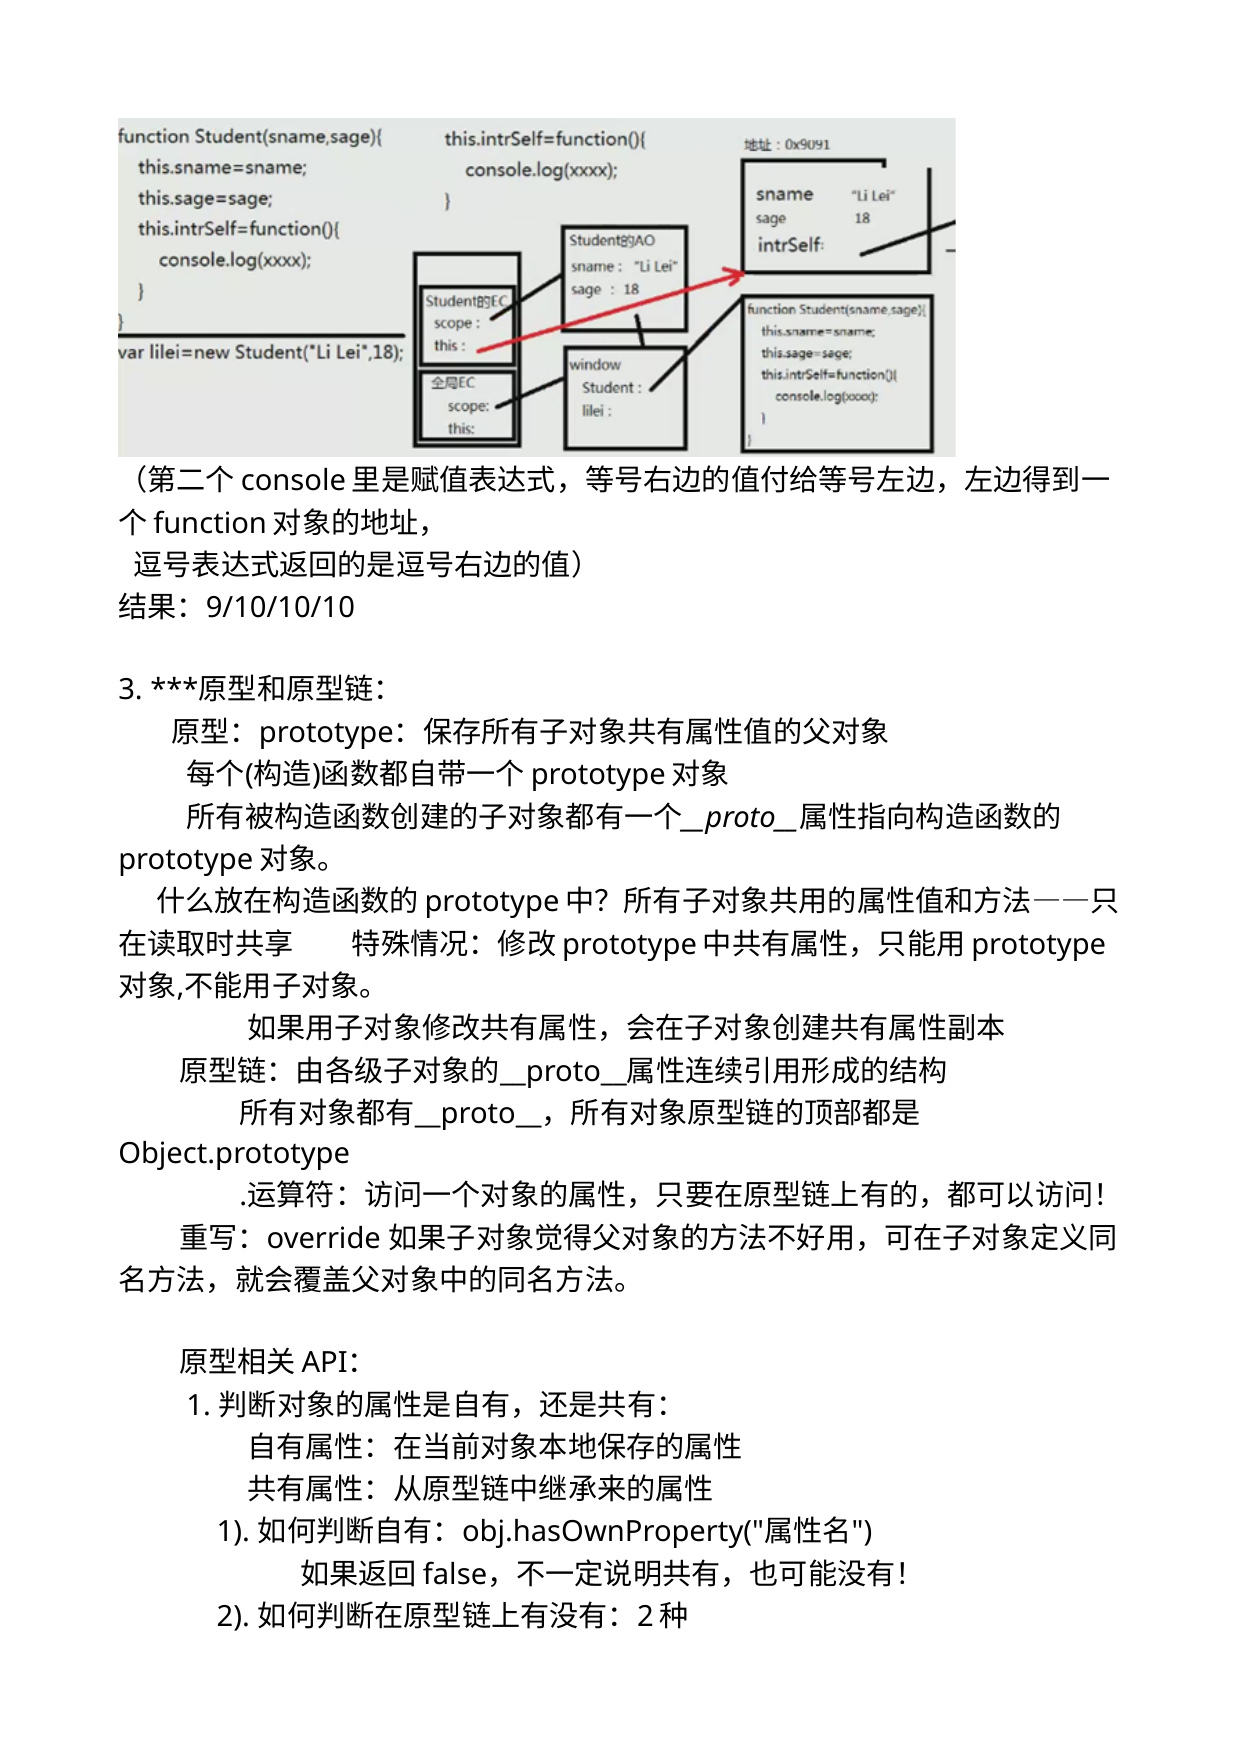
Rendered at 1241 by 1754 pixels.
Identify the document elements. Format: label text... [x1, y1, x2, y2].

text 什么放在构造函数的prototype中？所有子对象共用的属性值和方法——只在读取时共享 特殊情况：修改prototype中共有属性，只能用prototype对象,不能用子对象。 [118, 878, 1122, 1005]
text 原型链：由各级子对象的__proto__属性连续引用形成的结构 [118, 1047, 1122, 1090]
text .运算符：访问一个对象的属性，只要在原型链上有的，都可以访问！ [118, 1172, 1122, 1214]
text 重写：override 如果子对象觉得父对象的方法不好用，可在子对象定义同名方法，就会覆盖父对象中的同名方法。 [118, 1214, 1122, 1299]
text 1). 如何判断自有：obj.hasOwnProperty("属性名") [118, 1508, 1122, 1550]
text 所有被构造函数创建的子对象都有一个__proto__属性指向构造函数的prototype对象。 [118, 793, 1122, 878]
text 自有属性：在当前对象本地保存的属性 [118, 1423, 1122, 1466]
text 原型：prototype：保存所有子对象共有属性值的父对象 [118, 708, 1122, 751]
text 每个(构造)函数都自带一个prototype对象 [118, 751, 1122, 793]
picture [118, 118, 956, 457]
text 结果：9/10/10/10 [118, 584, 1122, 626]
text 如果返回false，不一定说明共有，也可能没有！ [118, 1550, 1122, 1593]
text 原型相关API： [118, 1339, 1122, 1381]
text 3. ***原型和原型链： [118, 666, 1122, 708]
text 如果用子对象修改共有属性，会在子对象创建共有属性副本 [118, 1005, 1122, 1047]
text 逗号表达式返回的是逗号右边的值） [118, 542, 1122, 584]
text （第二个console里是赋值表达式，等号右边的值付给等号左边，左边得到一个function对象的地址， [118, 457, 1122, 542]
text 1. 判断对象的属性是自有，还是共有： [118, 1381, 1122, 1423]
text 2). 如何判断在原型链上有没有：2种 [118, 1593, 1122, 1635]
text 所有对象都有__proto__，所有对象原型链的顶部都是Object.prototype [118, 1090, 1122, 1172]
text 共有属性：从原型链中继承来的属性 [118, 1466, 1122, 1508]
